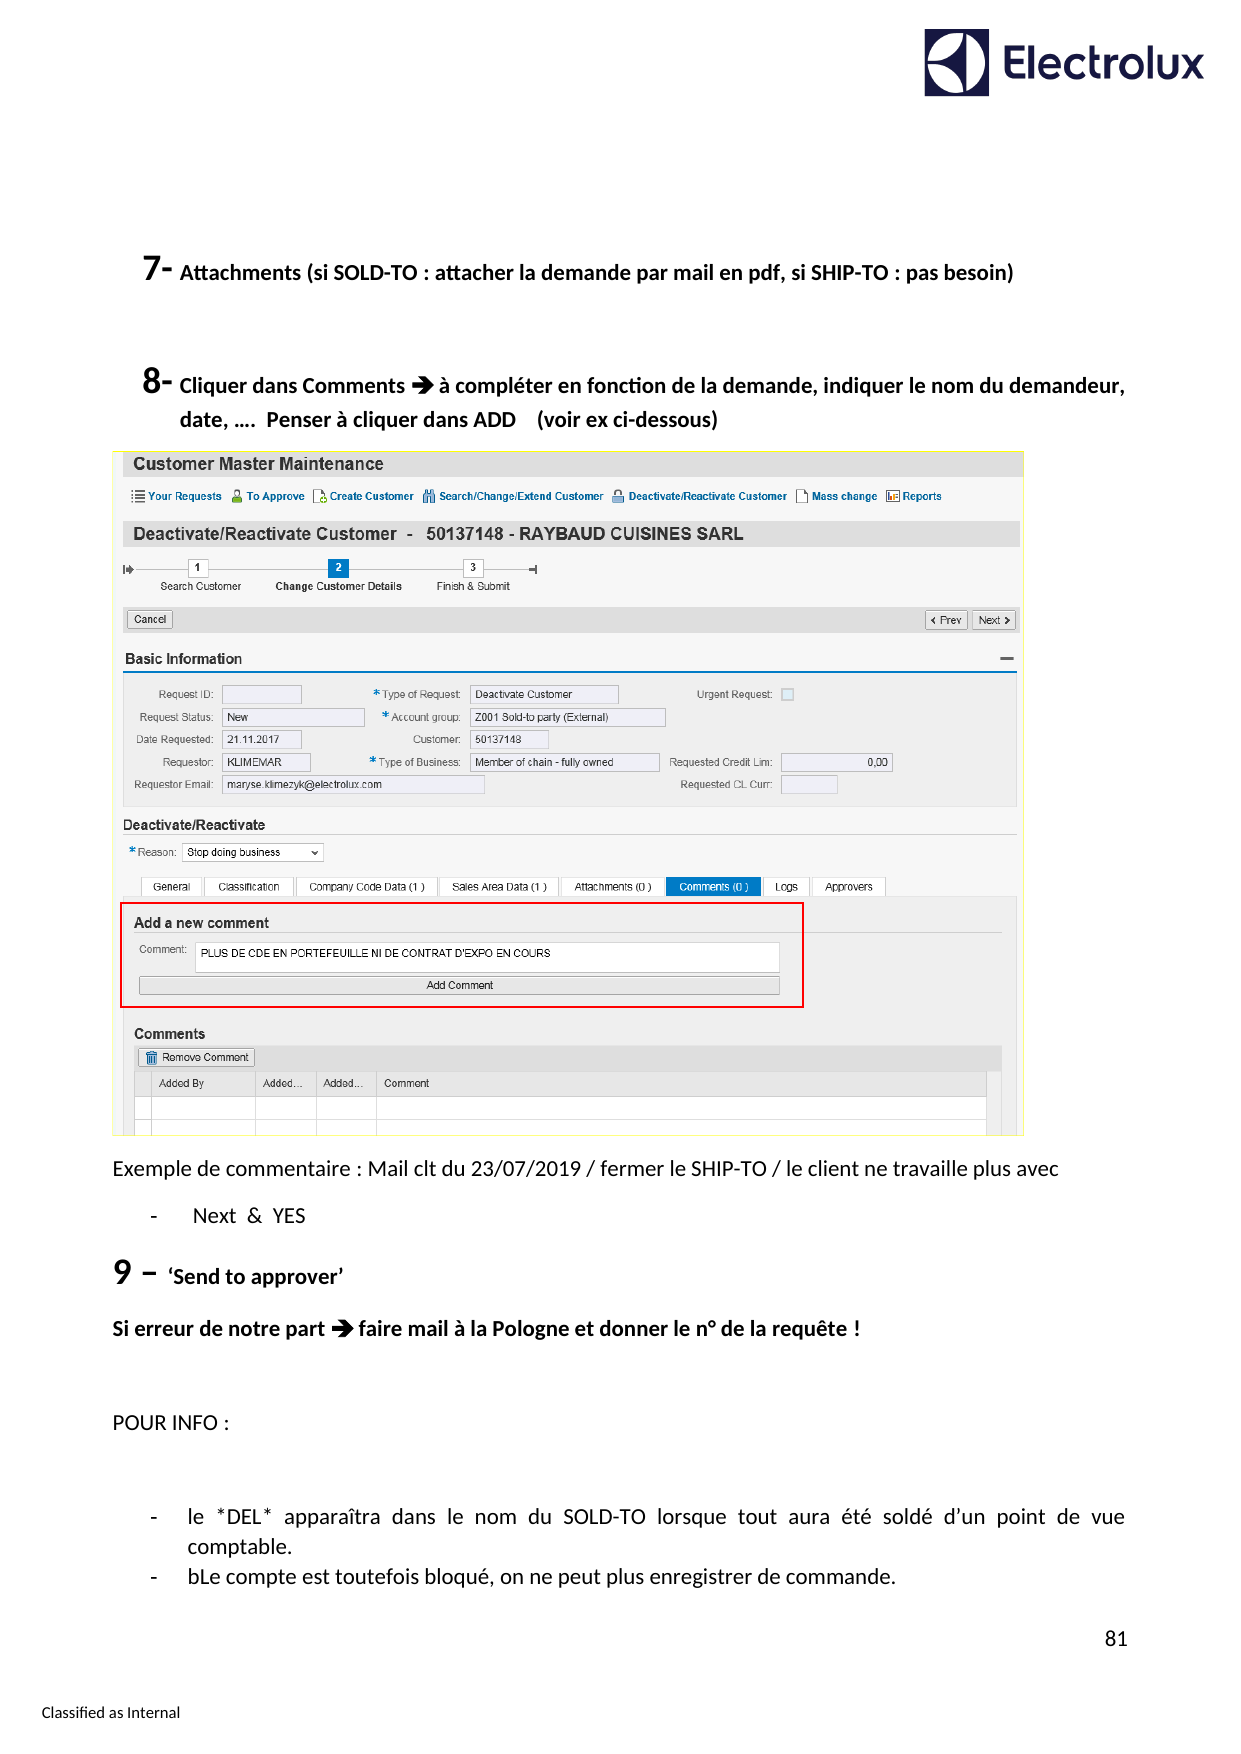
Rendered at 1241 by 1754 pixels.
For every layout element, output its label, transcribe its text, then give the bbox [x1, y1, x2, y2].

picture [112, 451, 1024, 1136]
text Exemple de commentaire : Mail clt du 23/07/2019 / fermer le SHIP-TO / le client ne travaille plus avec [112, 1154, 1128, 1182]
list Next & YES [150, 1201, 1128, 1229]
picture [922, 28, 1207, 99]
list Attachments (si SOLD-TO : attacher la demande par mail en pdf, si SHIP-TO : pas besoin) [142, 244, 1128, 289]
text Si erreur de notre part faire mail à la Pologne et donner le n° de la requête ! [112, 1314, 1128, 1342]
list Cliquer dans Comments à compléter en fonction de la demande, indiquer le nom du demandeur, date, …. Penser à cliquer dans ADD (voir ex ci-dessous) [142, 357, 1128, 433]
list le *DEL* apparaîtra dans le nom du SOLD-TO lorsque tout aura été soldé d’un point de vue comptable. [150, 1502, 1128, 1560]
list bLe compte est toutefois bloqué, on ne peut plus enregistrer de commande. [150, 1562, 1128, 1590]
text 9 – ‘Send to approver’ [112, 1248, 1128, 1294]
text POUR INFO : [112, 1408, 1128, 1436]
